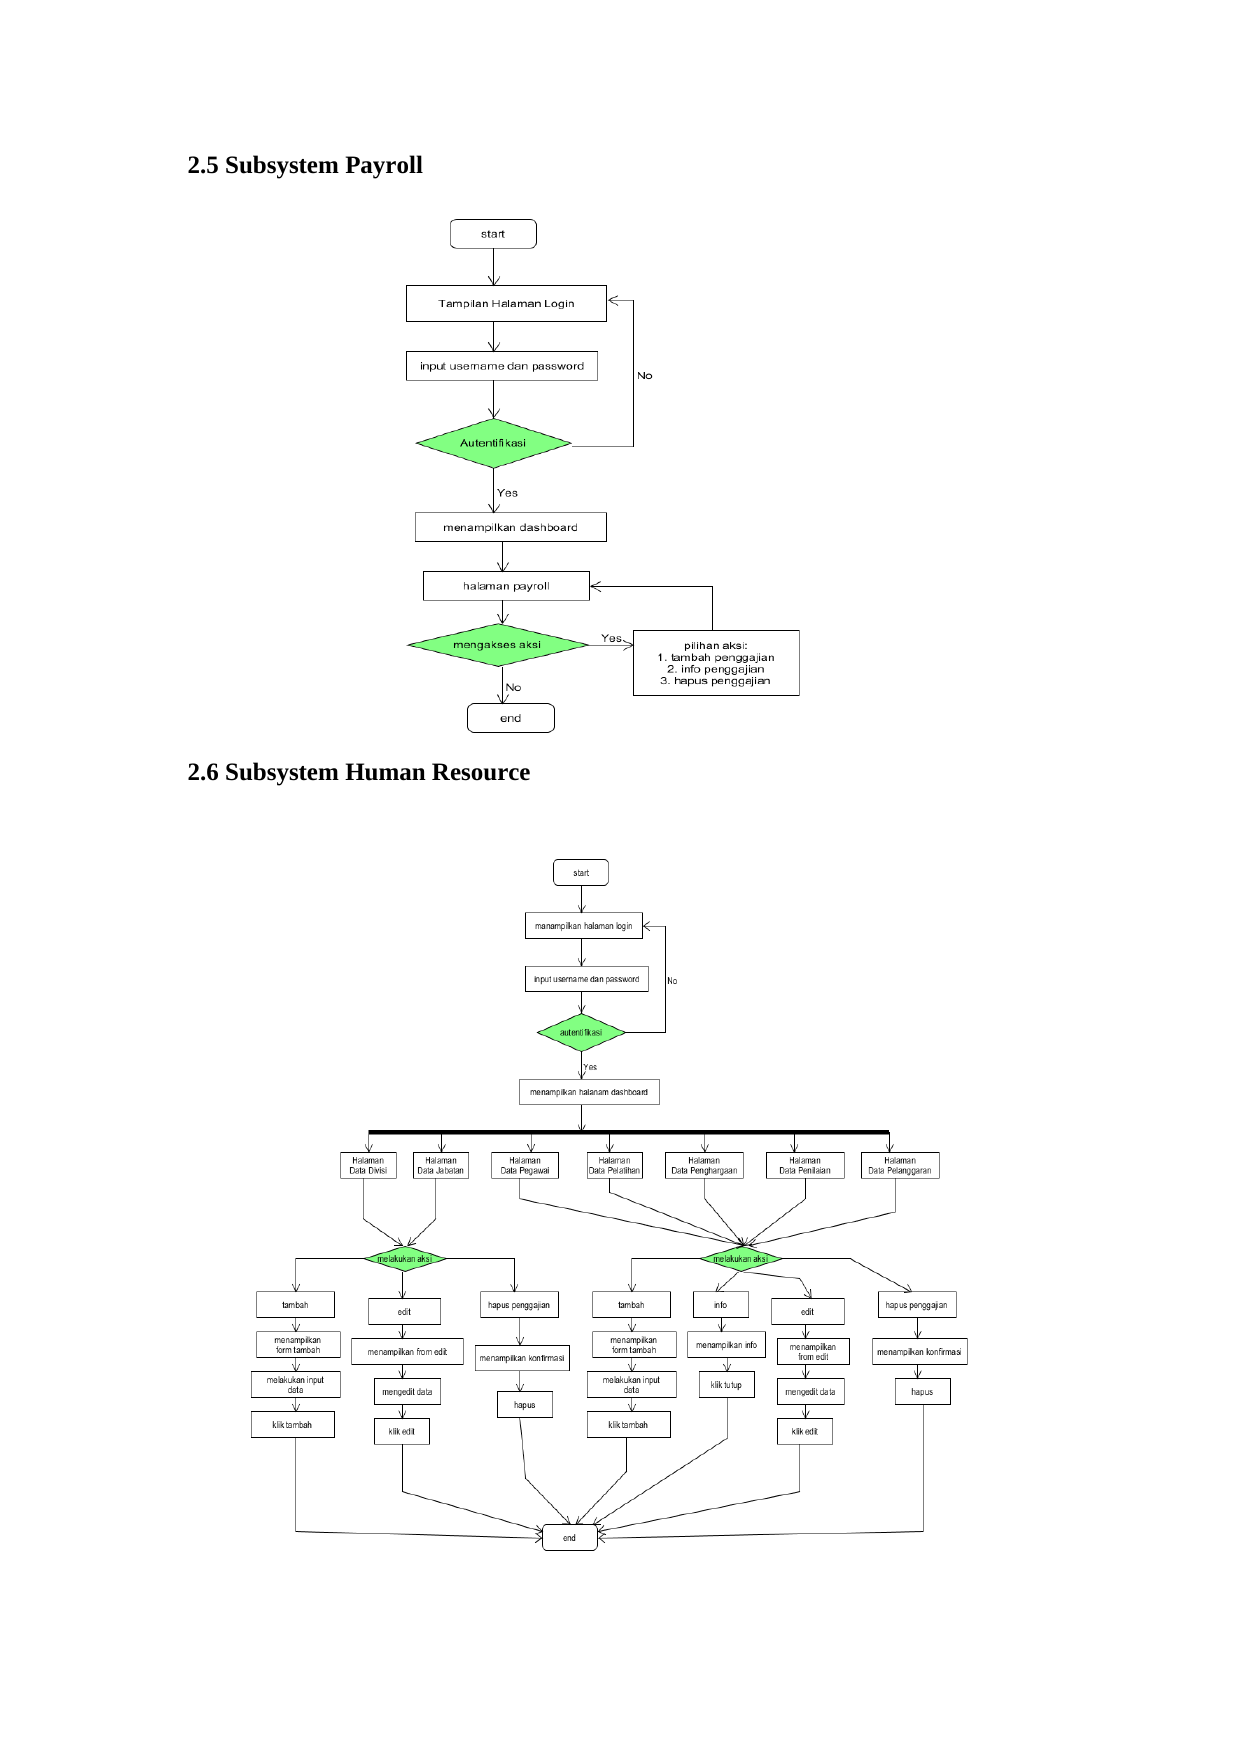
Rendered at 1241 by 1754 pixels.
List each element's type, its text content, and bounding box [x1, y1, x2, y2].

text 2.5 Subsystem Payroll [187, 150, 1028, 179]
text 2.6 Subsystem Human Resource [187, 757, 1028, 786]
picture [212, 843, 1003, 1573]
picture [388, 207, 827, 758]
